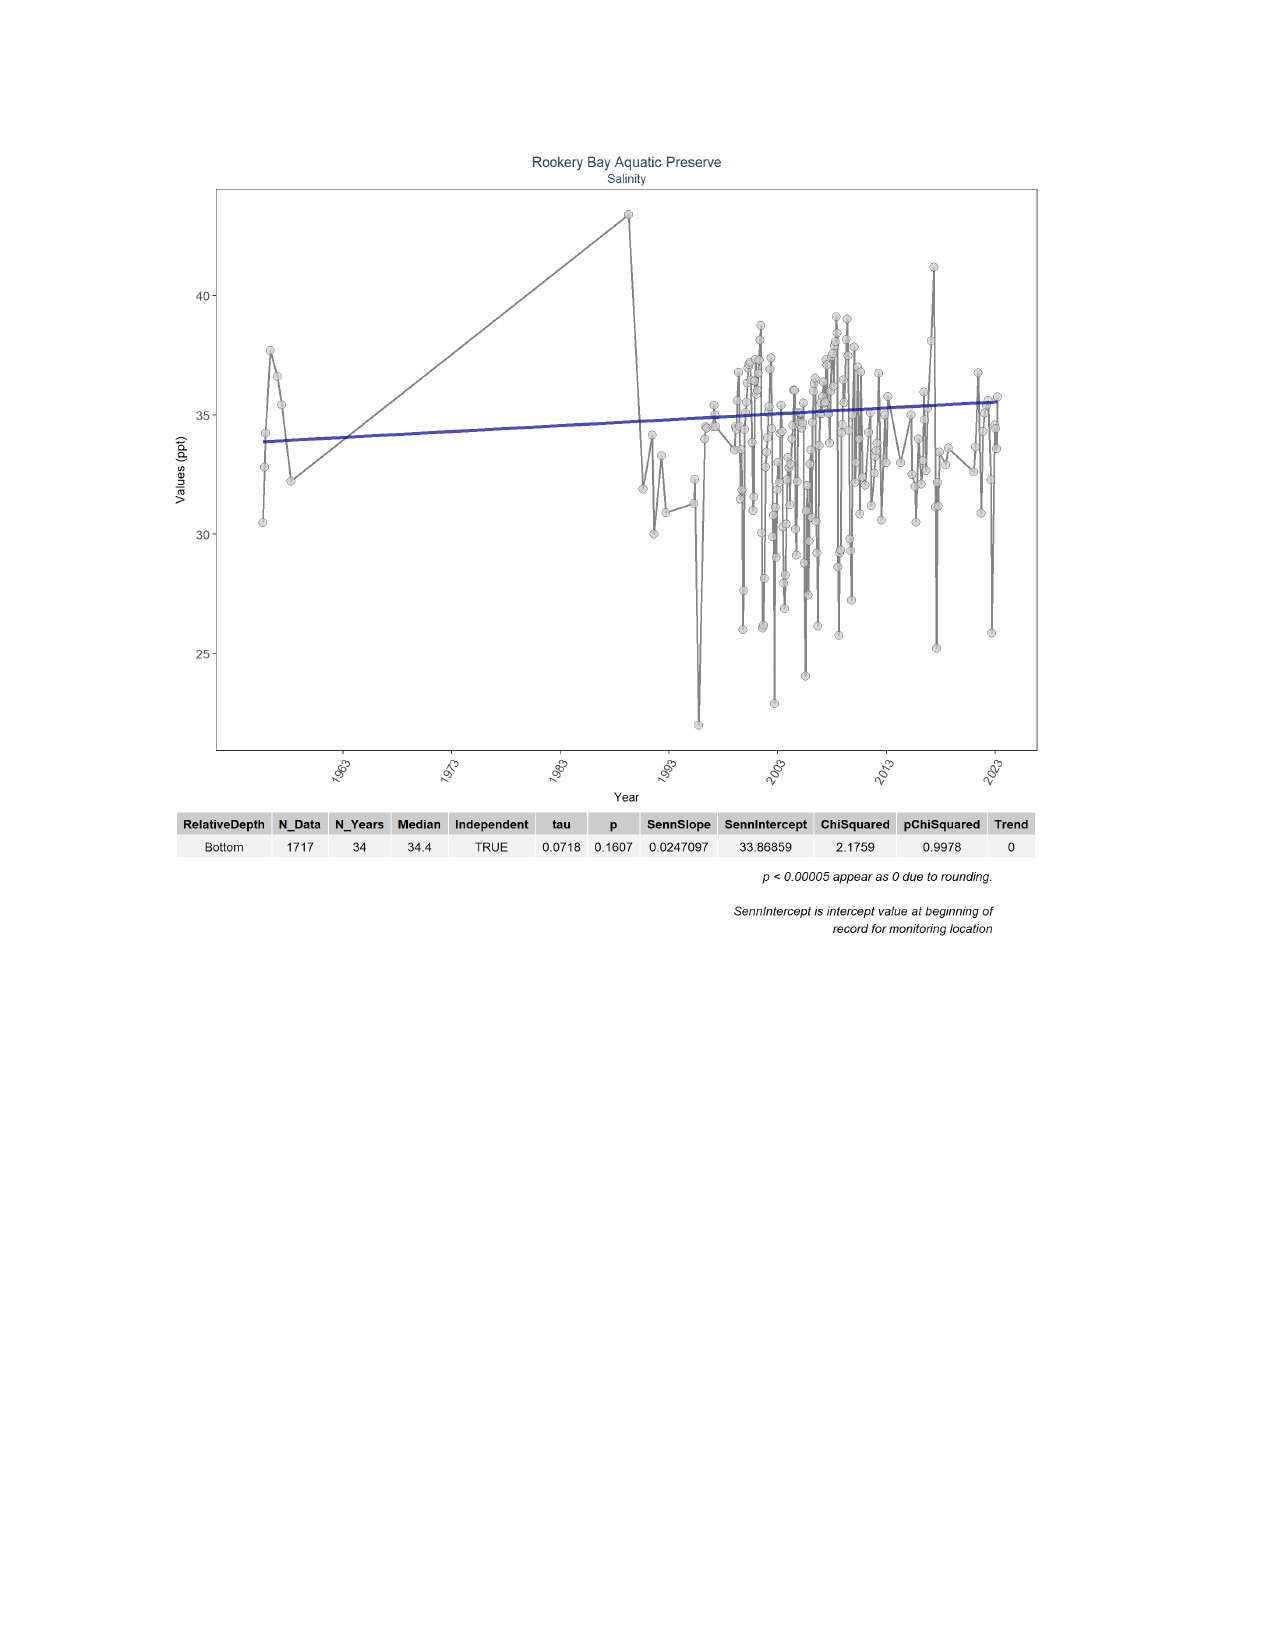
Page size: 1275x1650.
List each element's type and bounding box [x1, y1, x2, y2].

picture [168, 150, 1044, 938]
